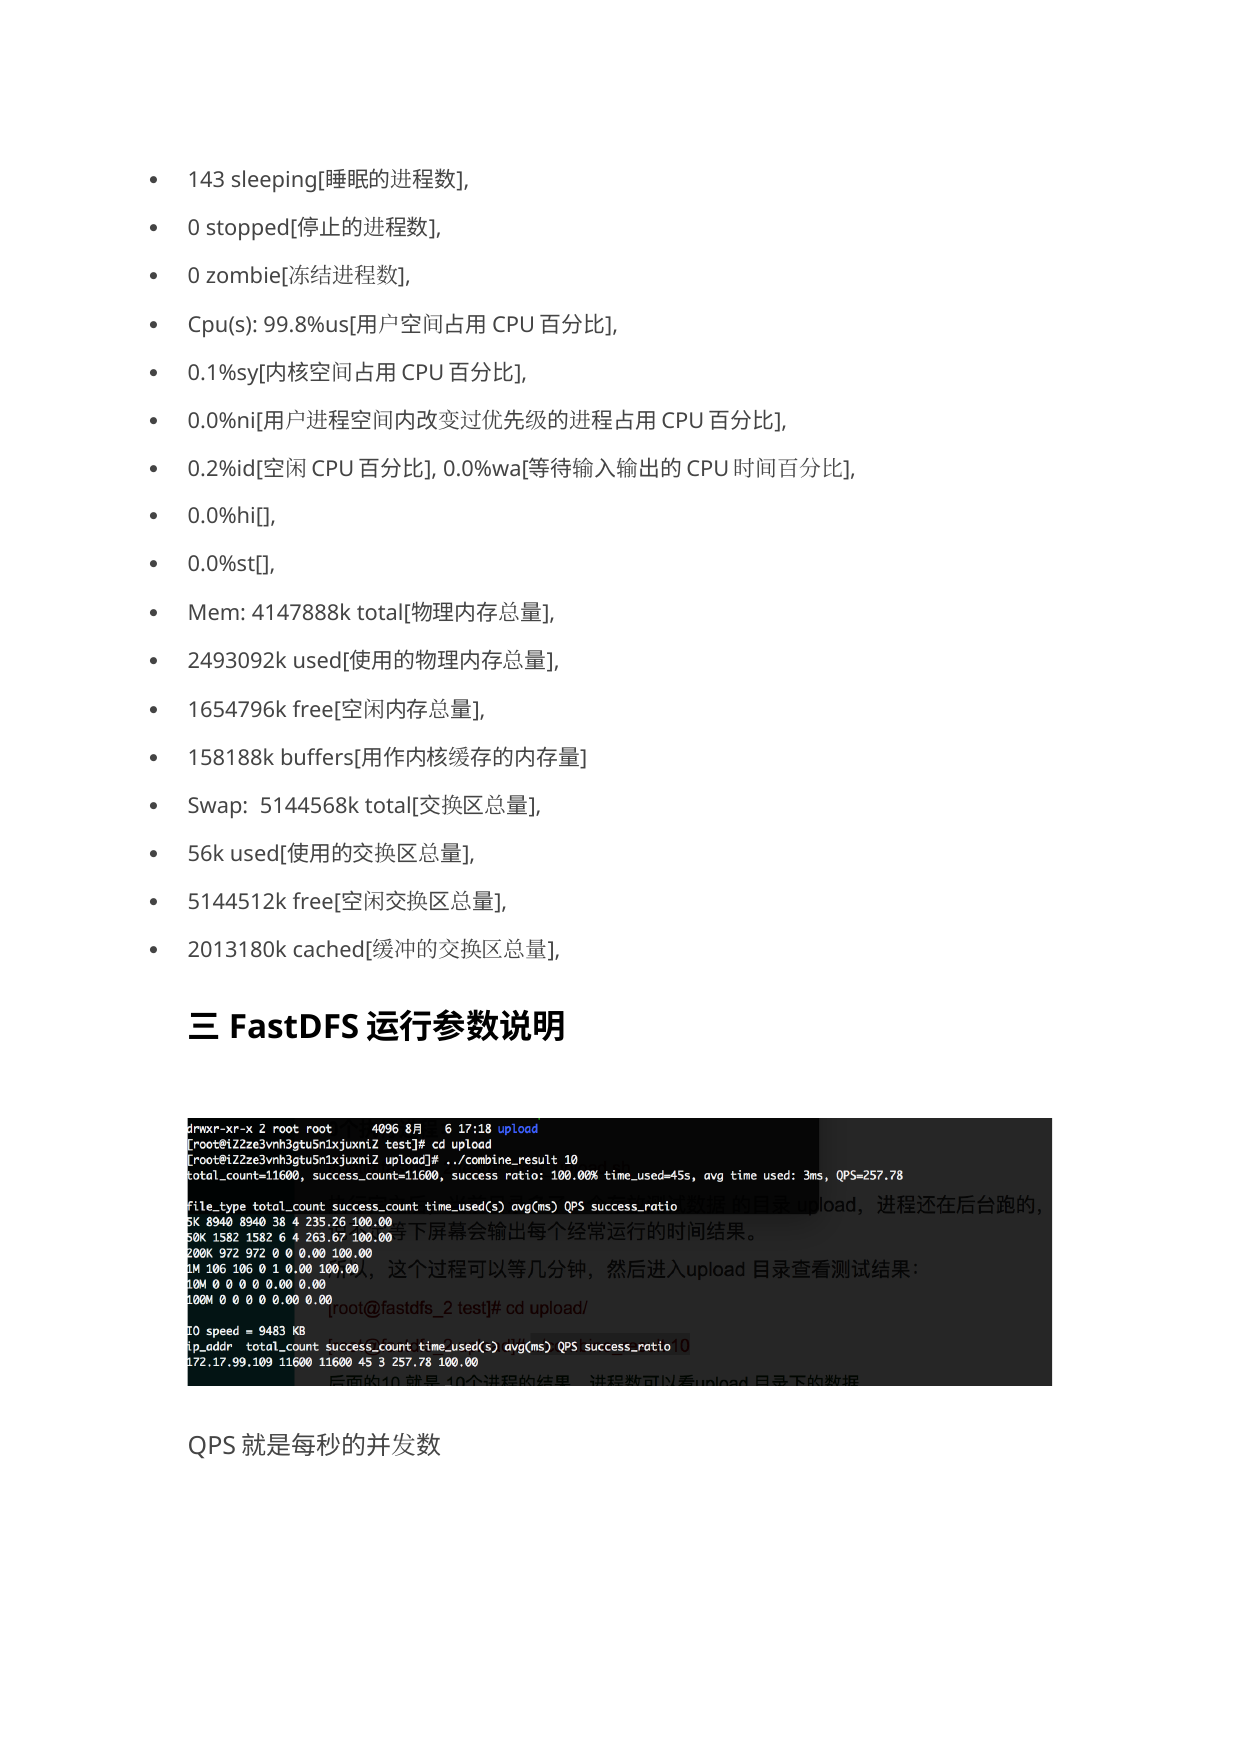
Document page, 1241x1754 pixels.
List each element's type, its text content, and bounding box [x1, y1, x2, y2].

list 143 sleeping[睡眠的进程数], [150, 162, 1053, 194]
list Cpu(s): 99.8%us[用户空间占用CPU百分比], [150, 306, 1053, 339]
list 0.0%ni[用户进程空间内改变过优先级的进程占用CPU百分比], [150, 403, 1053, 435]
list 158188k buffers[用作内核缓存的内存量] [150, 739, 1053, 772]
list 2013180k cached[缓冲的交换区总量], [150, 932, 1053, 964]
list 56k used[使用的交换区总量], [150, 836, 1053, 868]
list Swap: 5144568k total[交换区总量], [150, 788, 1053, 820]
list 0.2%id[空闲CPU百分比], 0.0%wa[等待输入输出的CPU时间百分比], [150, 451, 1053, 483]
picture [187, 1118, 1053, 1386]
list 0 stopped[停止的进程数], [150, 210, 1053, 243]
list Mem: 4147888k total[物理内存总量], [150, 595, 1053, 628]
list 0.0%hi[], [150, 499, 1053, 531]
list 2493092k used[使用的物理内存总量], [150, 643, 1053, 676]
list 0.0%st[], [150, 547, 1053, 579]
text QPS就是每秒的并发数 [187, 1411, 1053, 1476]
list 0 zombie[冻结进程数], [150, 258, 1053, 291]
subtitle 三 FastDFS运行参数说明 [187, 992, 1053, 1057]
list 0.1%sy[内核空间占用CPU百分比], [150, 354, 1053, 387]
list 1654796k free[空闲内存总量], [150, 691, 1053, 724]
list 5144512k free[空闲交换区总量], [150, 884, 1053, 916]
